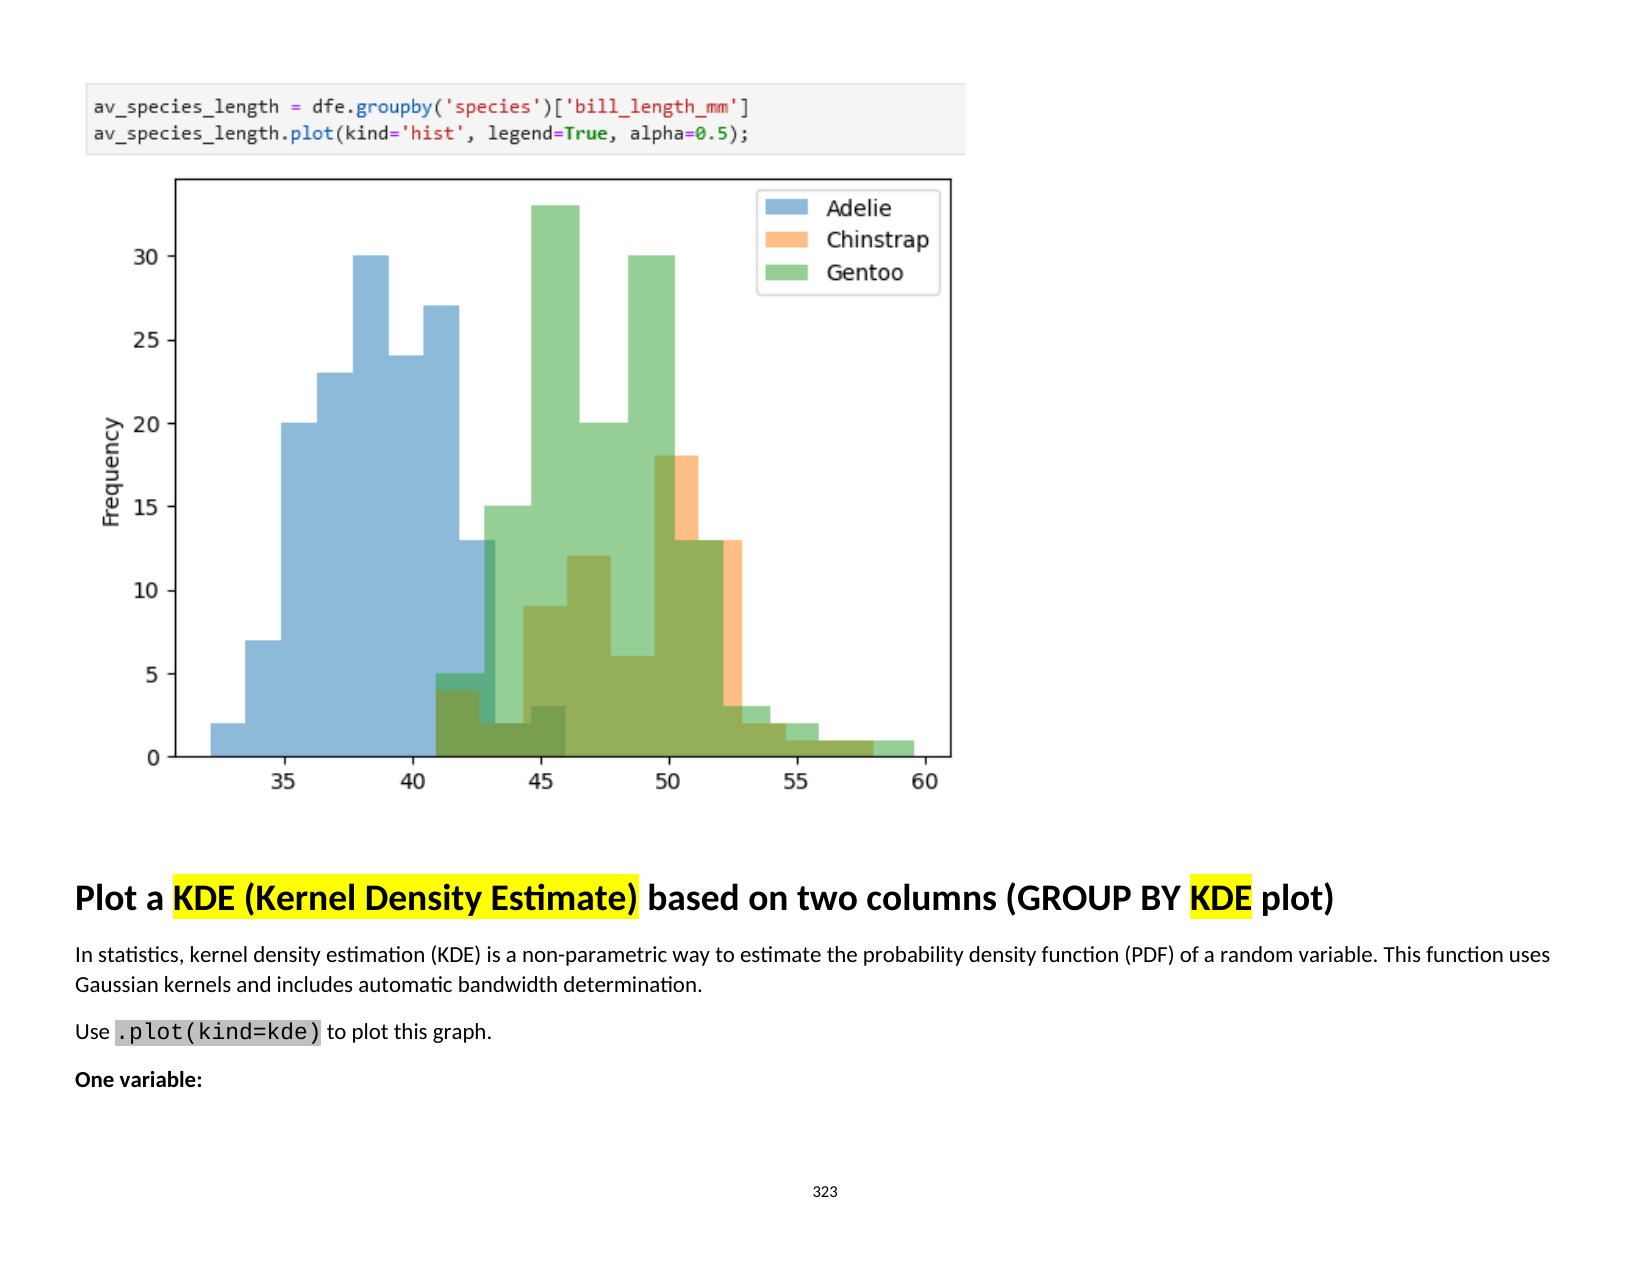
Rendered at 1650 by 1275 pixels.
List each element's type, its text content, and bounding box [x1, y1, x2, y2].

text Plot a KDE (Kernel Density Estimate) based on two columns (GROUP BY KDE plot) [1252, 874, 1575, 919]
text Use .plot(kind=kde) to plot this graph. [75, 1017, 1575, 1046]
text One variable: [75, 1065, 1575, 1093]
text Plot a KDE (Kernel Density Estimate) based on two columns (GROUP BY KDE plot) [639, 874, 1190, 919]
picture [75, 75, 966, 808]
text In statistics, kernel density estimation (KDE) is a non-parametric way to estimate the probability density function (PDF) of a random variable. This function uses Gaussian kernels and includes automatic bandwidth determination. [75, 940, 1575, 998]
